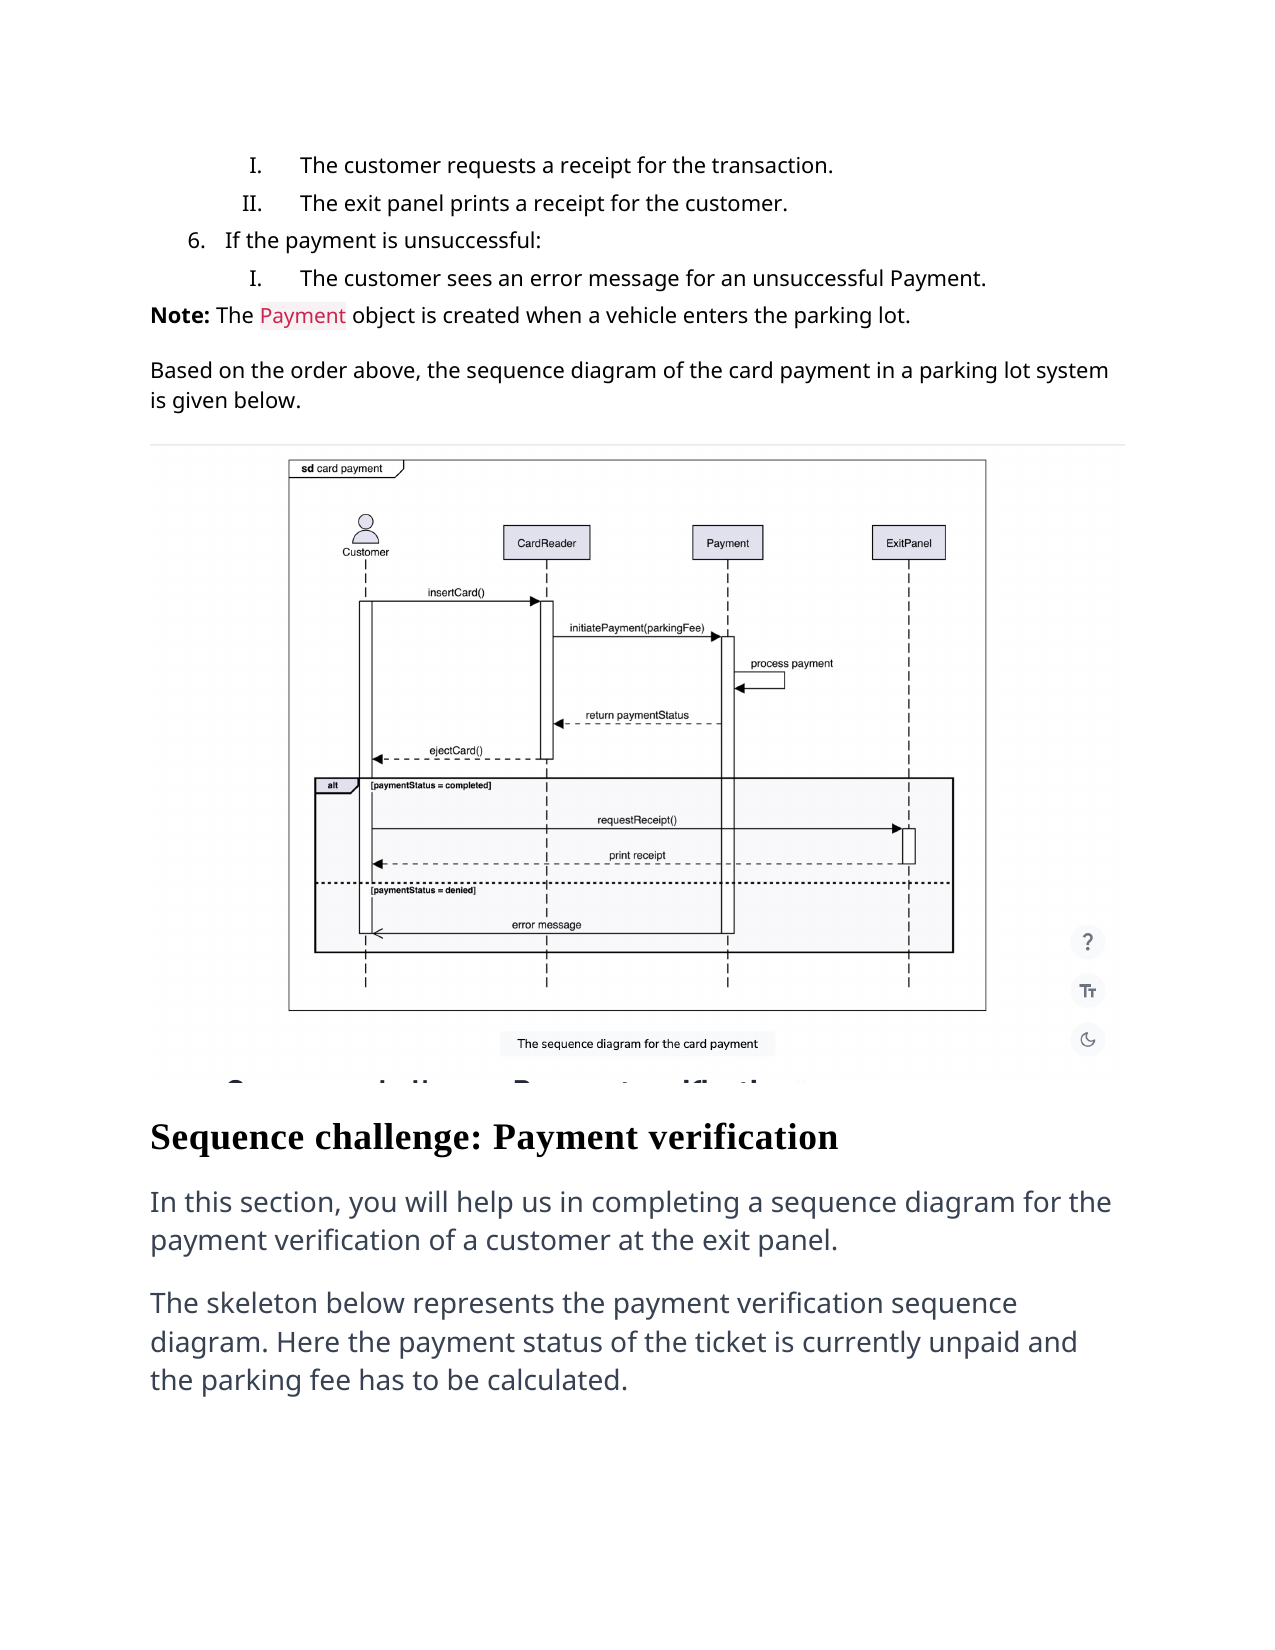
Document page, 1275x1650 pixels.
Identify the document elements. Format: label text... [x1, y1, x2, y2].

list The exit panel prints a receipt for the customer. [262, 188, 1125, 217]
text In this section, you will help us in completing a sequence diagram for the payment verification of a customer at the exit panel. [150, 1182, 1125, 1259]
list If the payment is unsuccessful: [187, 225, 1125, 255]
subtitle Sequence challenge: Payment verification [150, 1114, 1125, 1157]
text Note: The Payment object is created when a vehicle enters the parking lot. [150, 300, 1125, 330]
text Based on the order above, the sequence diagram of the card payment in a parking lot system is given below. [150, 355, 1125, 415]
picture [150, 439, 1125, 1083]
list The customer sees an error message for an unsuccessful Payment. [262, 263, 1125, 293]
list The customer requests a receipt for the transaction. [262, 150, 1125, 180]
text The skeleton below represents the payment verification sequence diagram. Here the payment status of the ticket is currently unpaid and the parking fee has to be calculated. [150, 1284, 1125, 1399]
